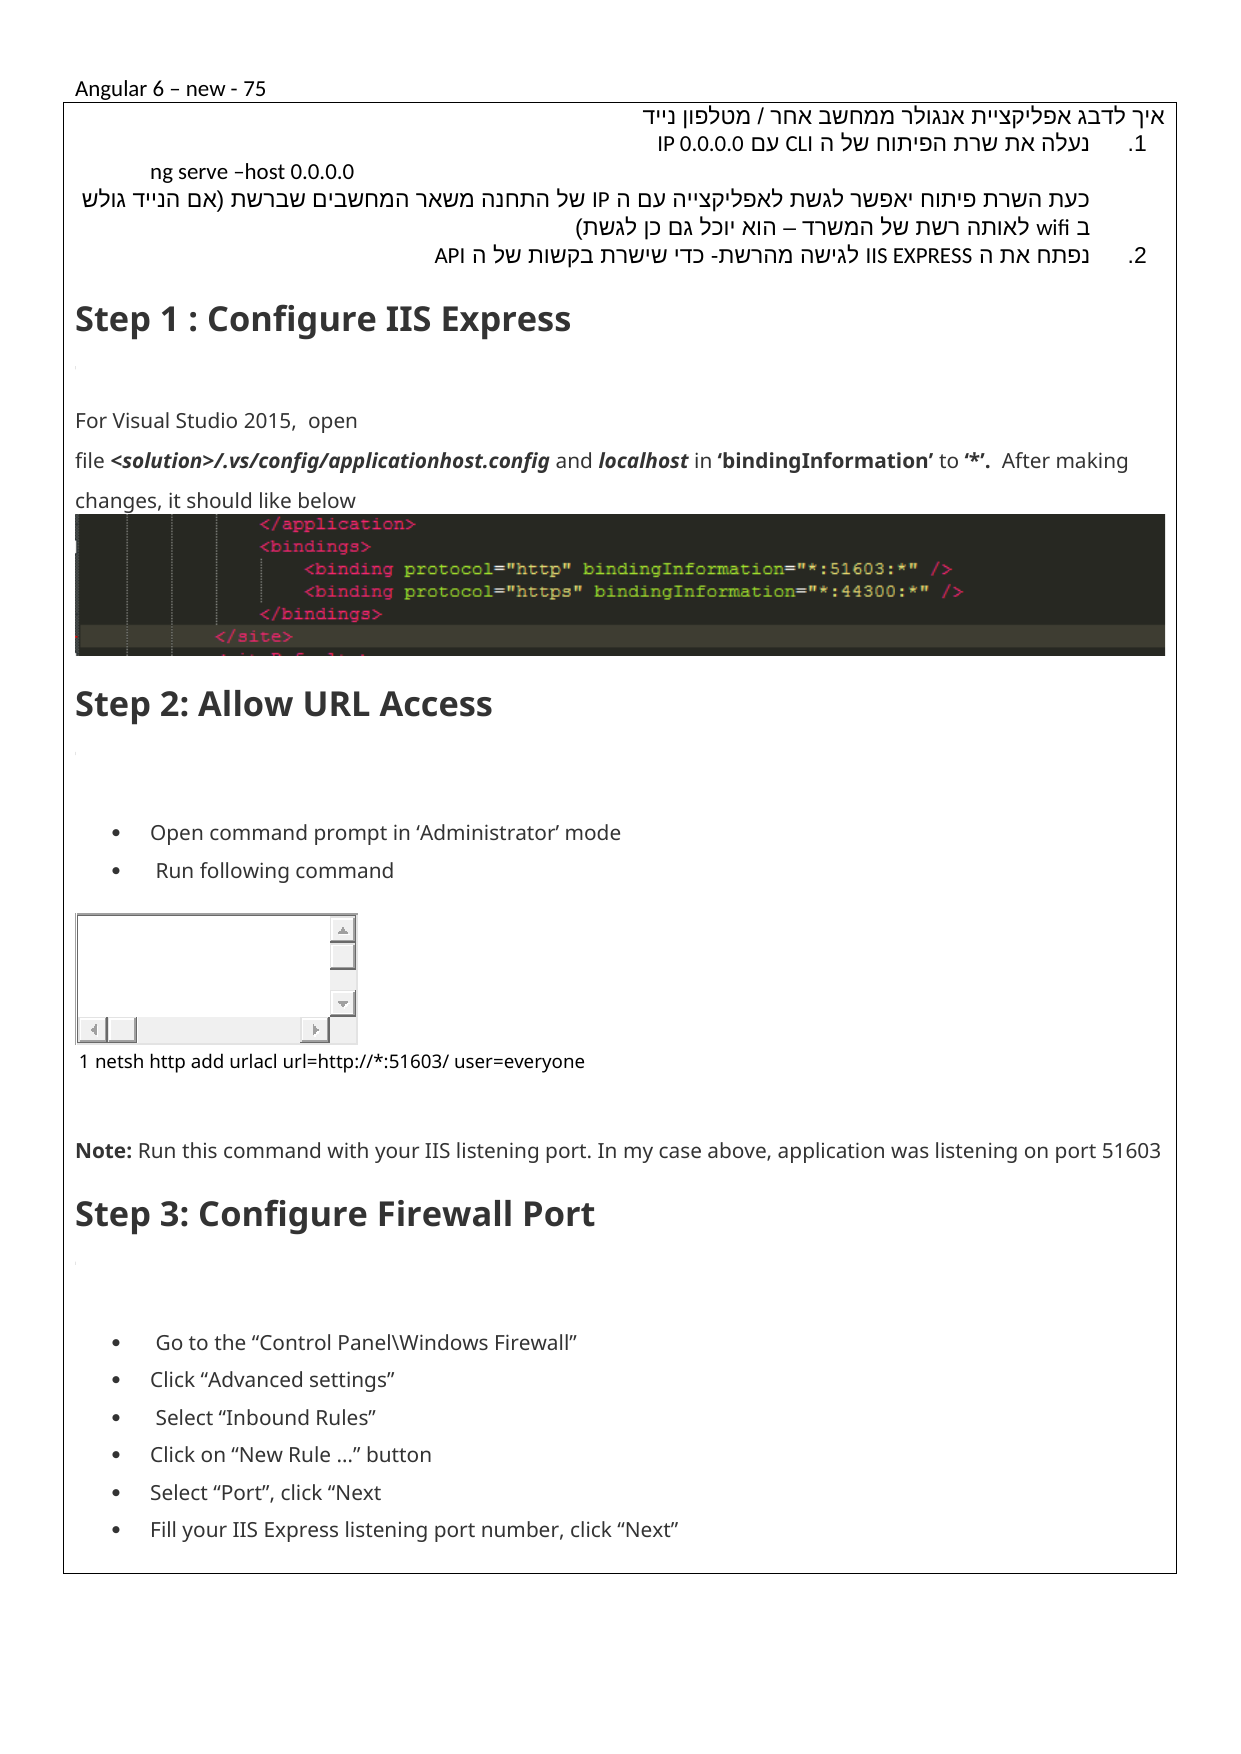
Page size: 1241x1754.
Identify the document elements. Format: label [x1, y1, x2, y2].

table_header [64, 103, 1176, 1573]
picture [75, 514, 1166, 656]
